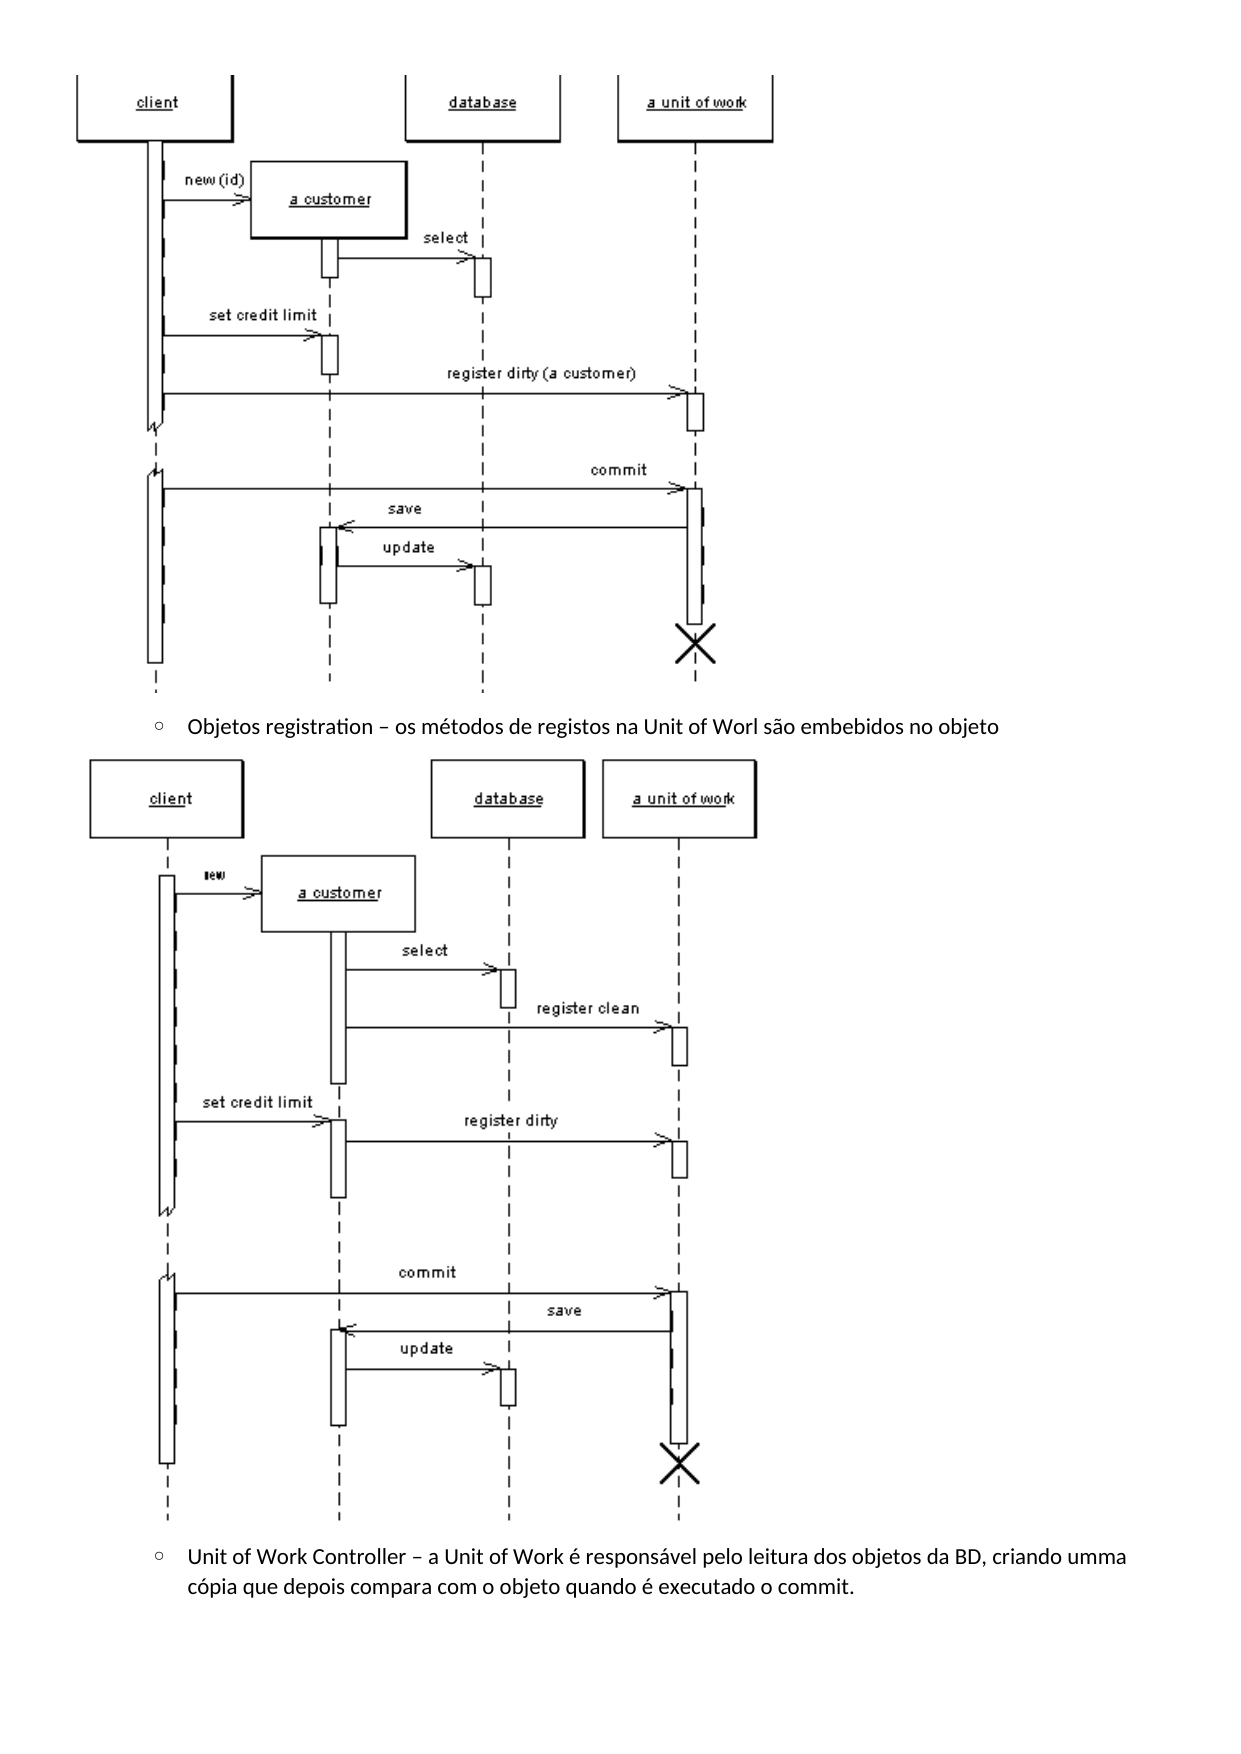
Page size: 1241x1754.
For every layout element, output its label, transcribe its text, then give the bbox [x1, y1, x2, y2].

list Unit of Work Controller – a Unit of Work é responsável pelo leitura dos objetos da BD, criando umma cópia que depois compara com o objeto quando é executado o commit. [150, 1542, 1165, 1600]
picture [75, 75, 777, 693]
picture [75, 758, 774, 1524]
list Objetos registration – os métodos de registos na Unit of Worl são embebidos no objeto [150, 712, 1165, 740]
